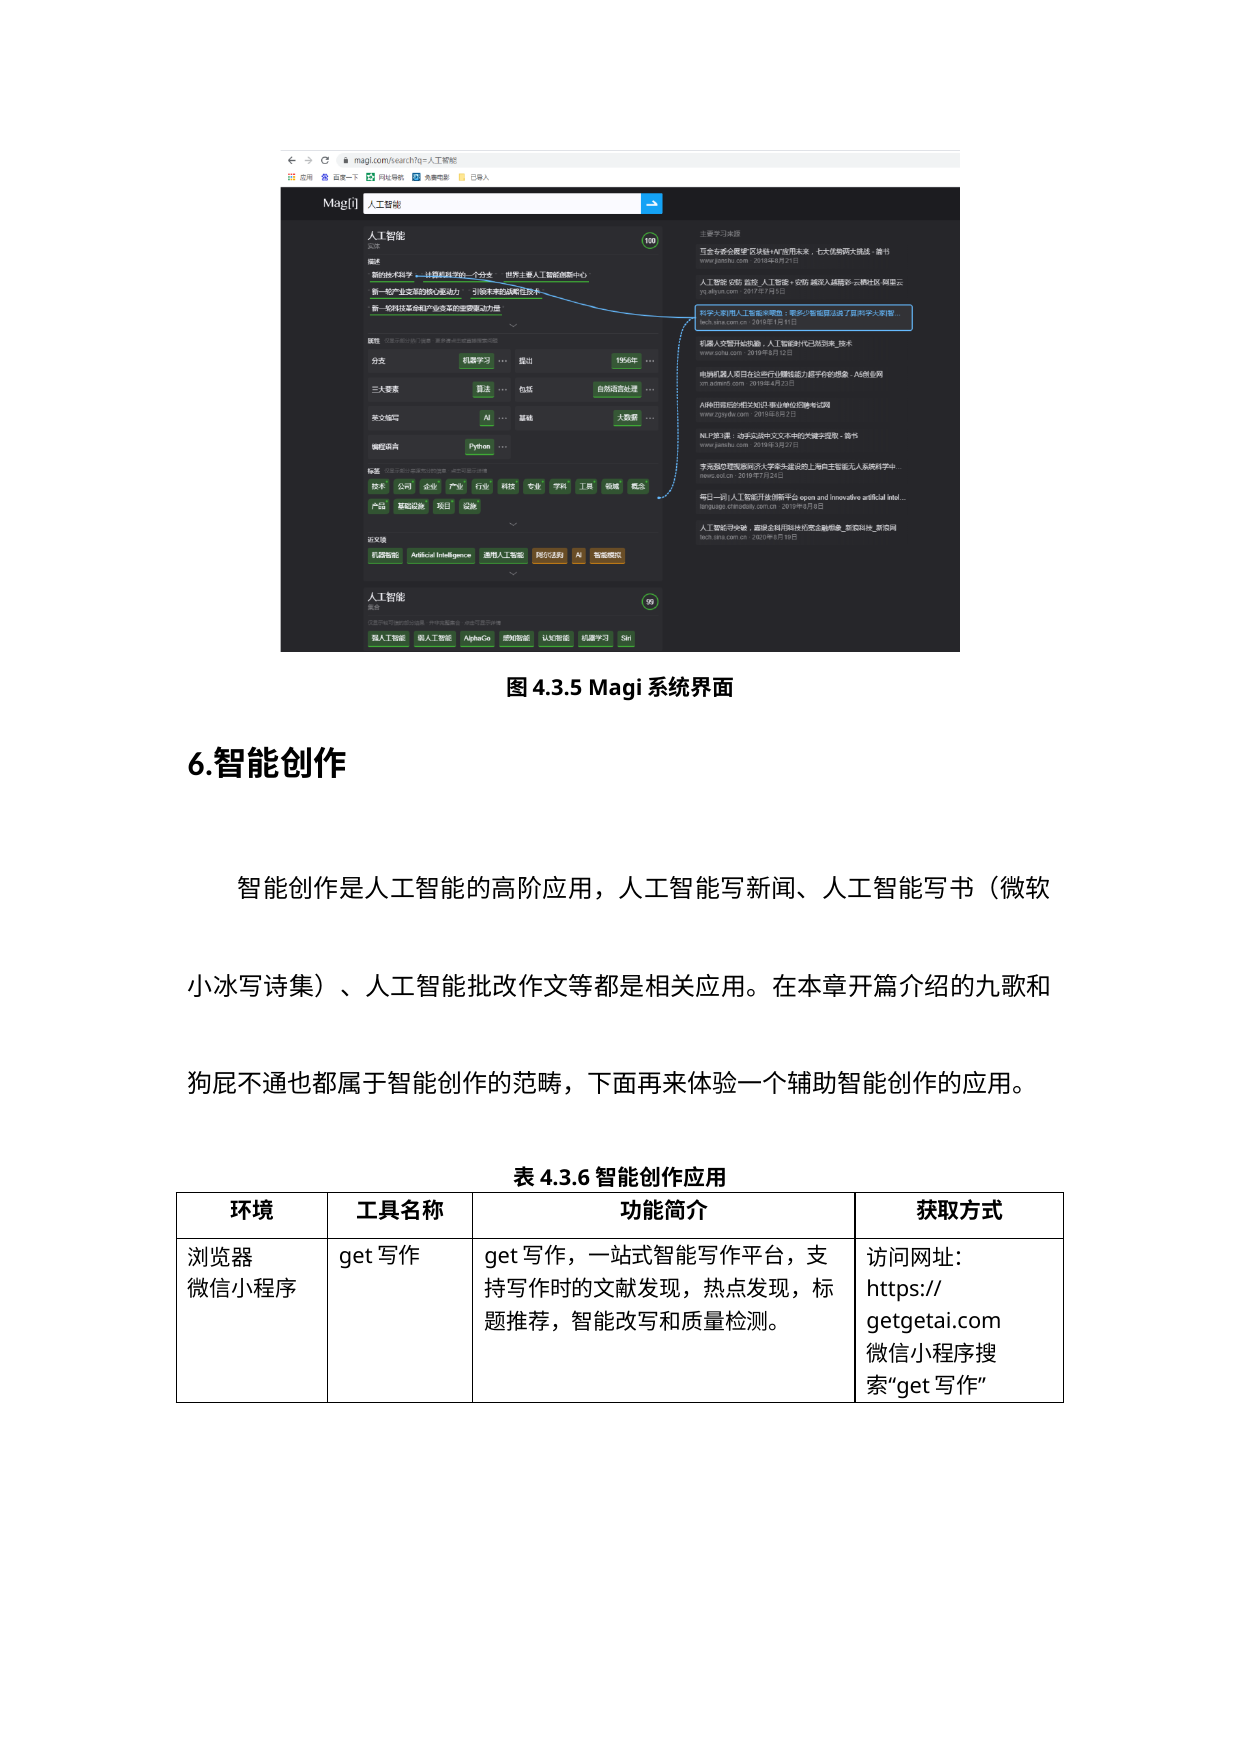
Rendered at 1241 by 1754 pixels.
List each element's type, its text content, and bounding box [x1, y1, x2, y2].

table_header 获取方式 [856, 1193, 1063, 1238]
table_header 工具名称 [328, 1193, 472, 1238]
table_cell get写作 [328, 1239, 472, 1402]
picture [280, 150, 960, 652]
table_header 功能简介 [473, 1193, 854, 1238]
subtitle 智能创作是人工智能的高阶应用，人工智能写新闻、人工智能写书（微软小冰写诗集）、人工智能批改作文等都是相关应用。在本章开篇介绍的九歌和狗屁不通也都属于智能创作的范畴，下面再来体验一个辅助智能创作的应用。 [187, 854, 1053, 1114]
subtitle 智能创作 [187, 729, 1053, 794]
list 图4.3.5 Magi系统界面 [187, 670, 1053, 702]
table_cell 访问网址：https://getgetai.com 微信小程序搜索“get写作” [856, 1239, 1063, 1402]
table_header 环境 [177, 1193, 327, 1238]
text 表4.3.6 智能创作应用 [187, 1159, 1053, 1192]
table_cell 浏览器 微信小程序 [177, 1239, 327, 1402]
table_cell get写作，一站式智能写作平台，支持写作时的文献发现，热点发现，标题推荐，智能改写和质量检测。 [473, 1239, 854, 1402]
